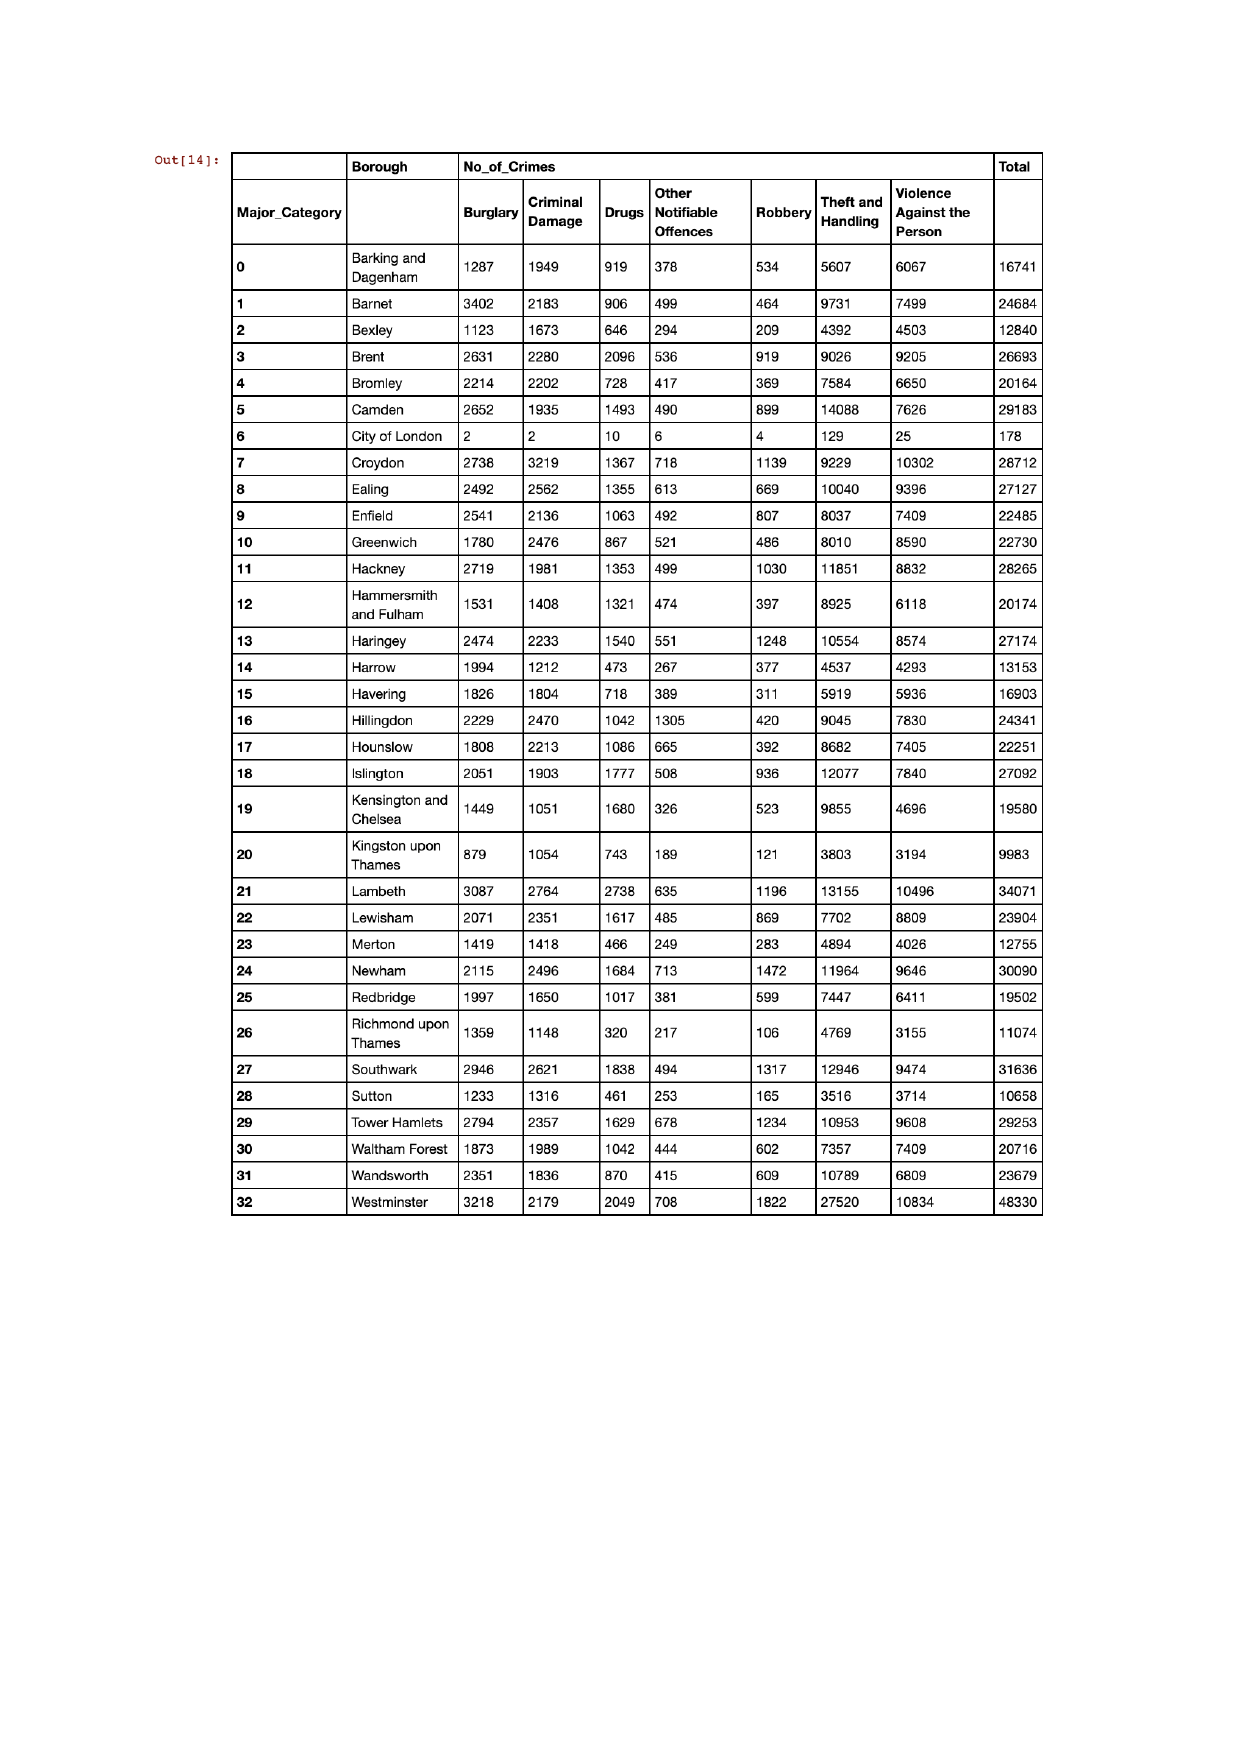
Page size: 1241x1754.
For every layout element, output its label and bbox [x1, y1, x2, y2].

picture [150, 150, 1090, 1230]
